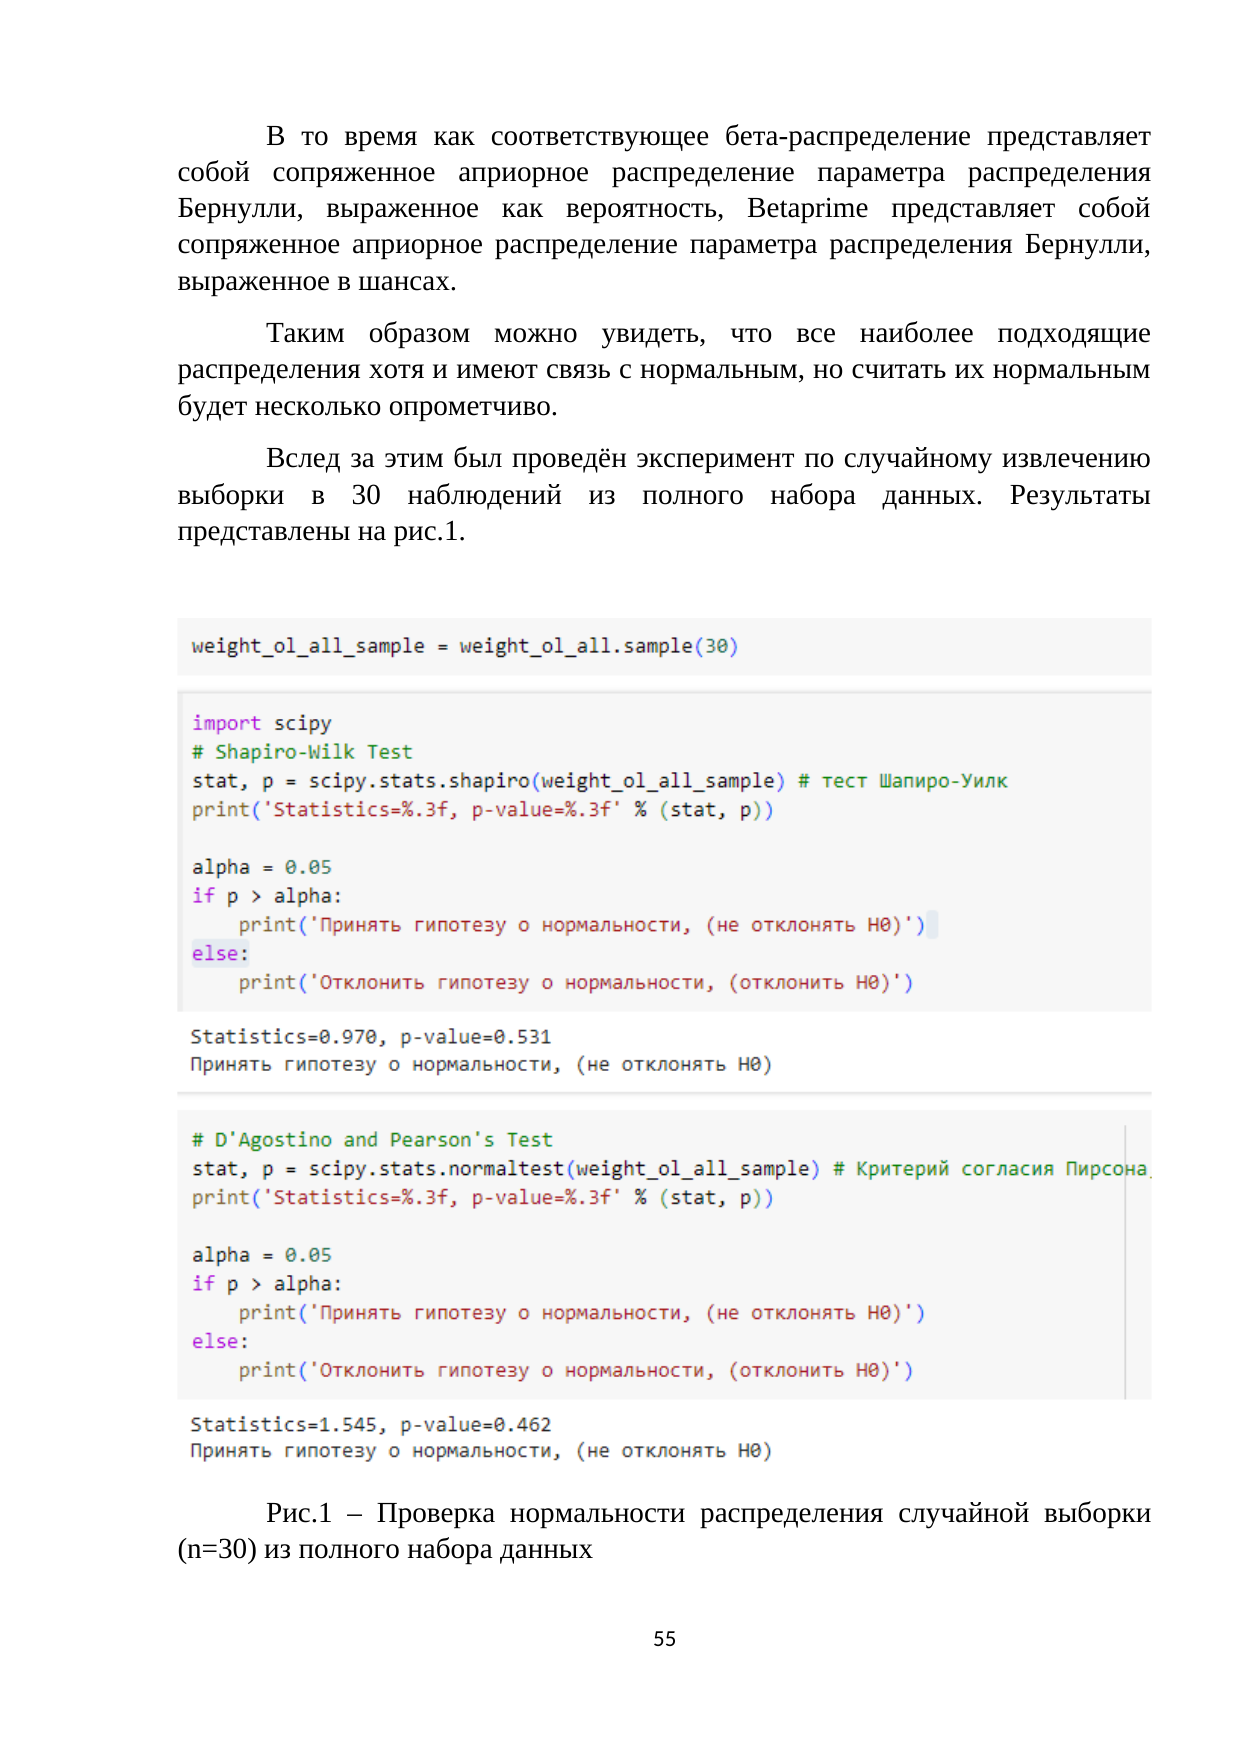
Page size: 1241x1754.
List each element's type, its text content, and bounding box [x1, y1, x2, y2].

text В то время как соответствующее бета-распределение представляет собой сопряженное априорное распределение параметра распределения Бернулли, выраженное как вероятность, Betaprime представляет собой сопряженное априорное распределение параметра распределения Бернулли, выраженное в шансах. [177, 118, 1152, 296]
text Таким образом можно увидеть, что все наиболее подходящие распределения хотя и имеют связь с нормальным, но считать их нормальным будет несколько опрометчиво. [177, 316, 1152, 421]
text Рис.1 – Проверка нормальности распределения случайной выборки (n=30) из полного набора данных [177, 1495, 1152, 1565]
picture [177, 618, 1152, 1477]
text Вслед за этим был проведён эксперимент по случайному извлечению выборки в 30 наблюдений из полного набора данных. Результаты представлены на рис.1. [177, 441, 1152, 546]
